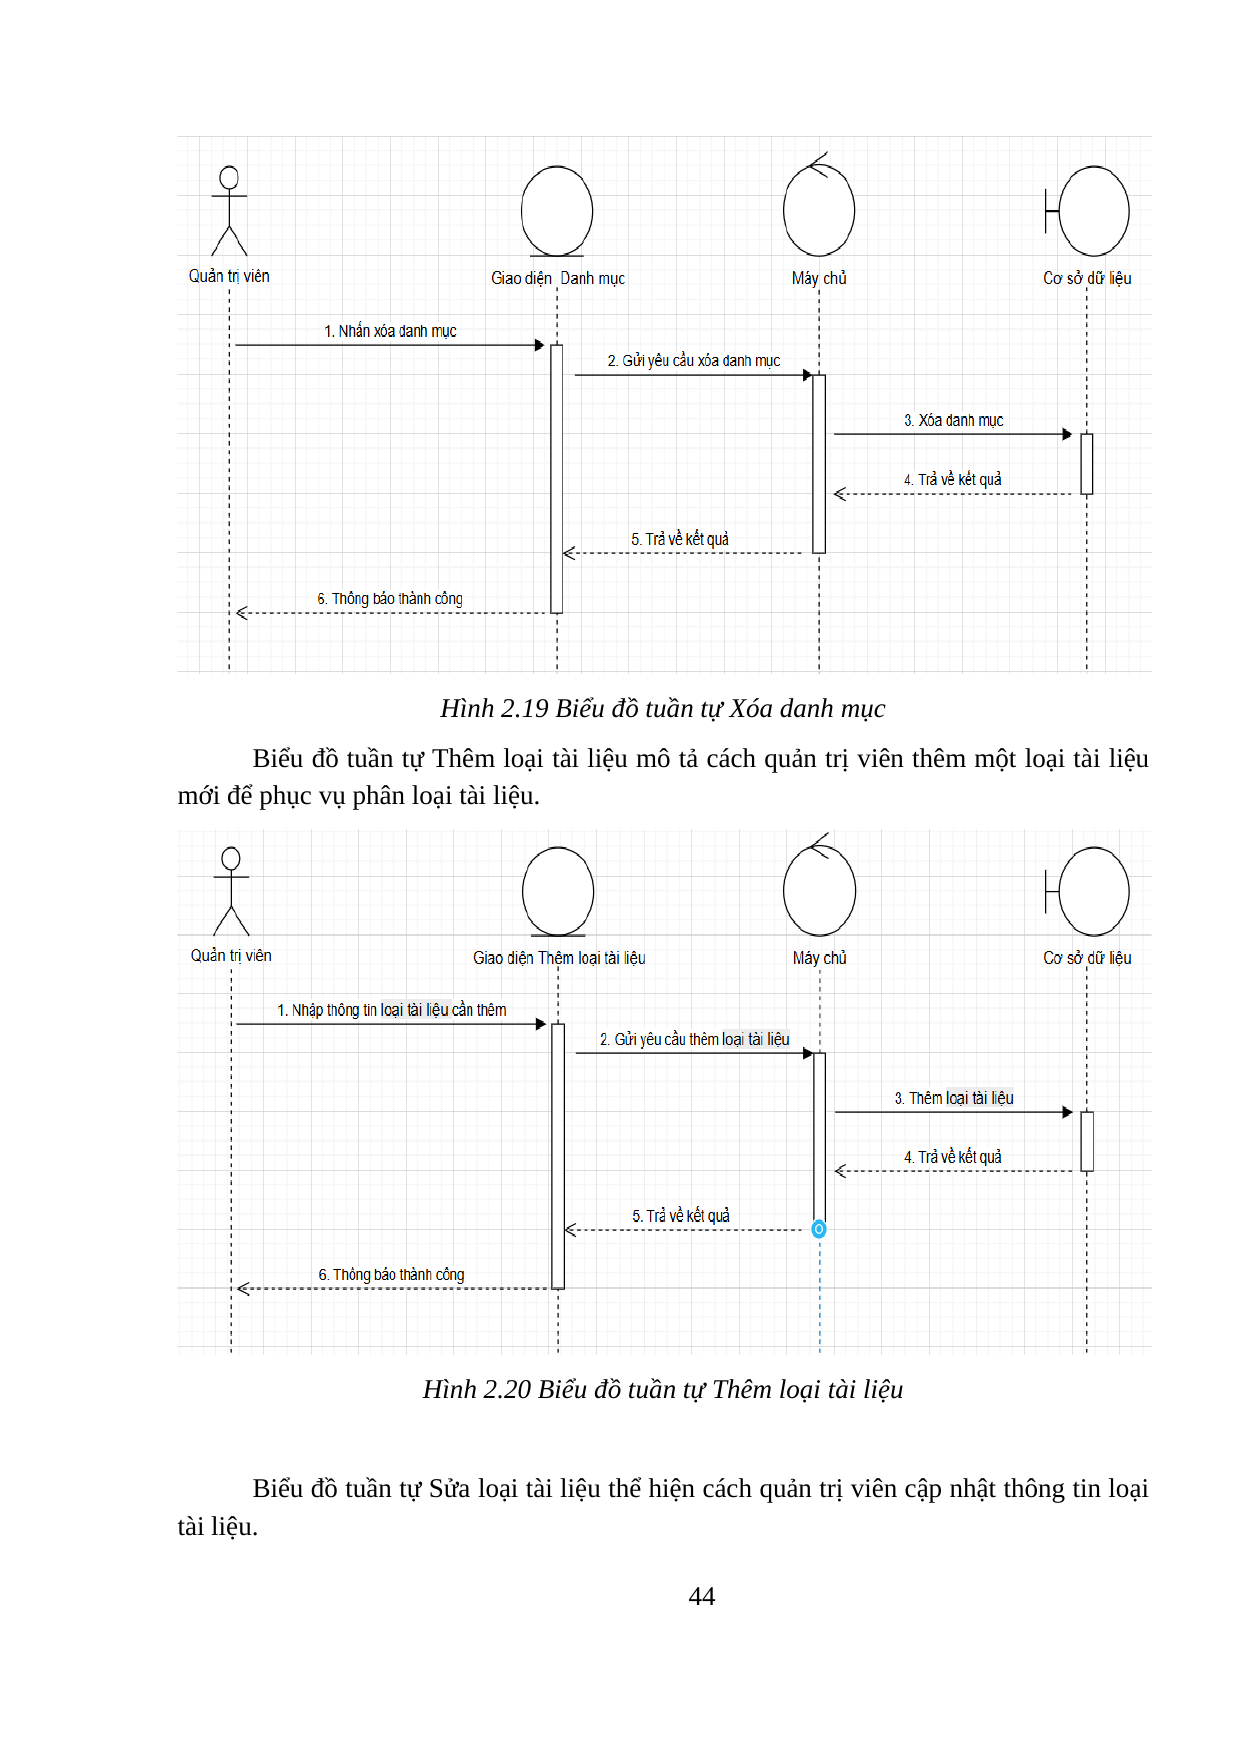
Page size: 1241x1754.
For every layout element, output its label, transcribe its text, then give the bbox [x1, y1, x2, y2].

picture [177, 829, 1152, 1355]
picture [177, 136, 1152, 674]
text Biểu đồ tuần tự Sửa loại tài liệu thể hiện cách quản trị viên cập nhật thông tin loại tài liệu. [177, 1472, 1152, 1541]
text Biểu đồ tuần tự Thêm loại tài liệu mô tả cách quản trị viên thêm một loại tài liệu mới để phục vụ phân loại tài liệu. [177, 742, 1152, 811]
text Hình 2.20 Biểu đồ tuần tự Thêm loại tài liệu [177, 1373, 1152, 1404]
text Hình 2.19 Biểu đồ tuần tự Xóa danh mục [177, 692, 1152, 723]
